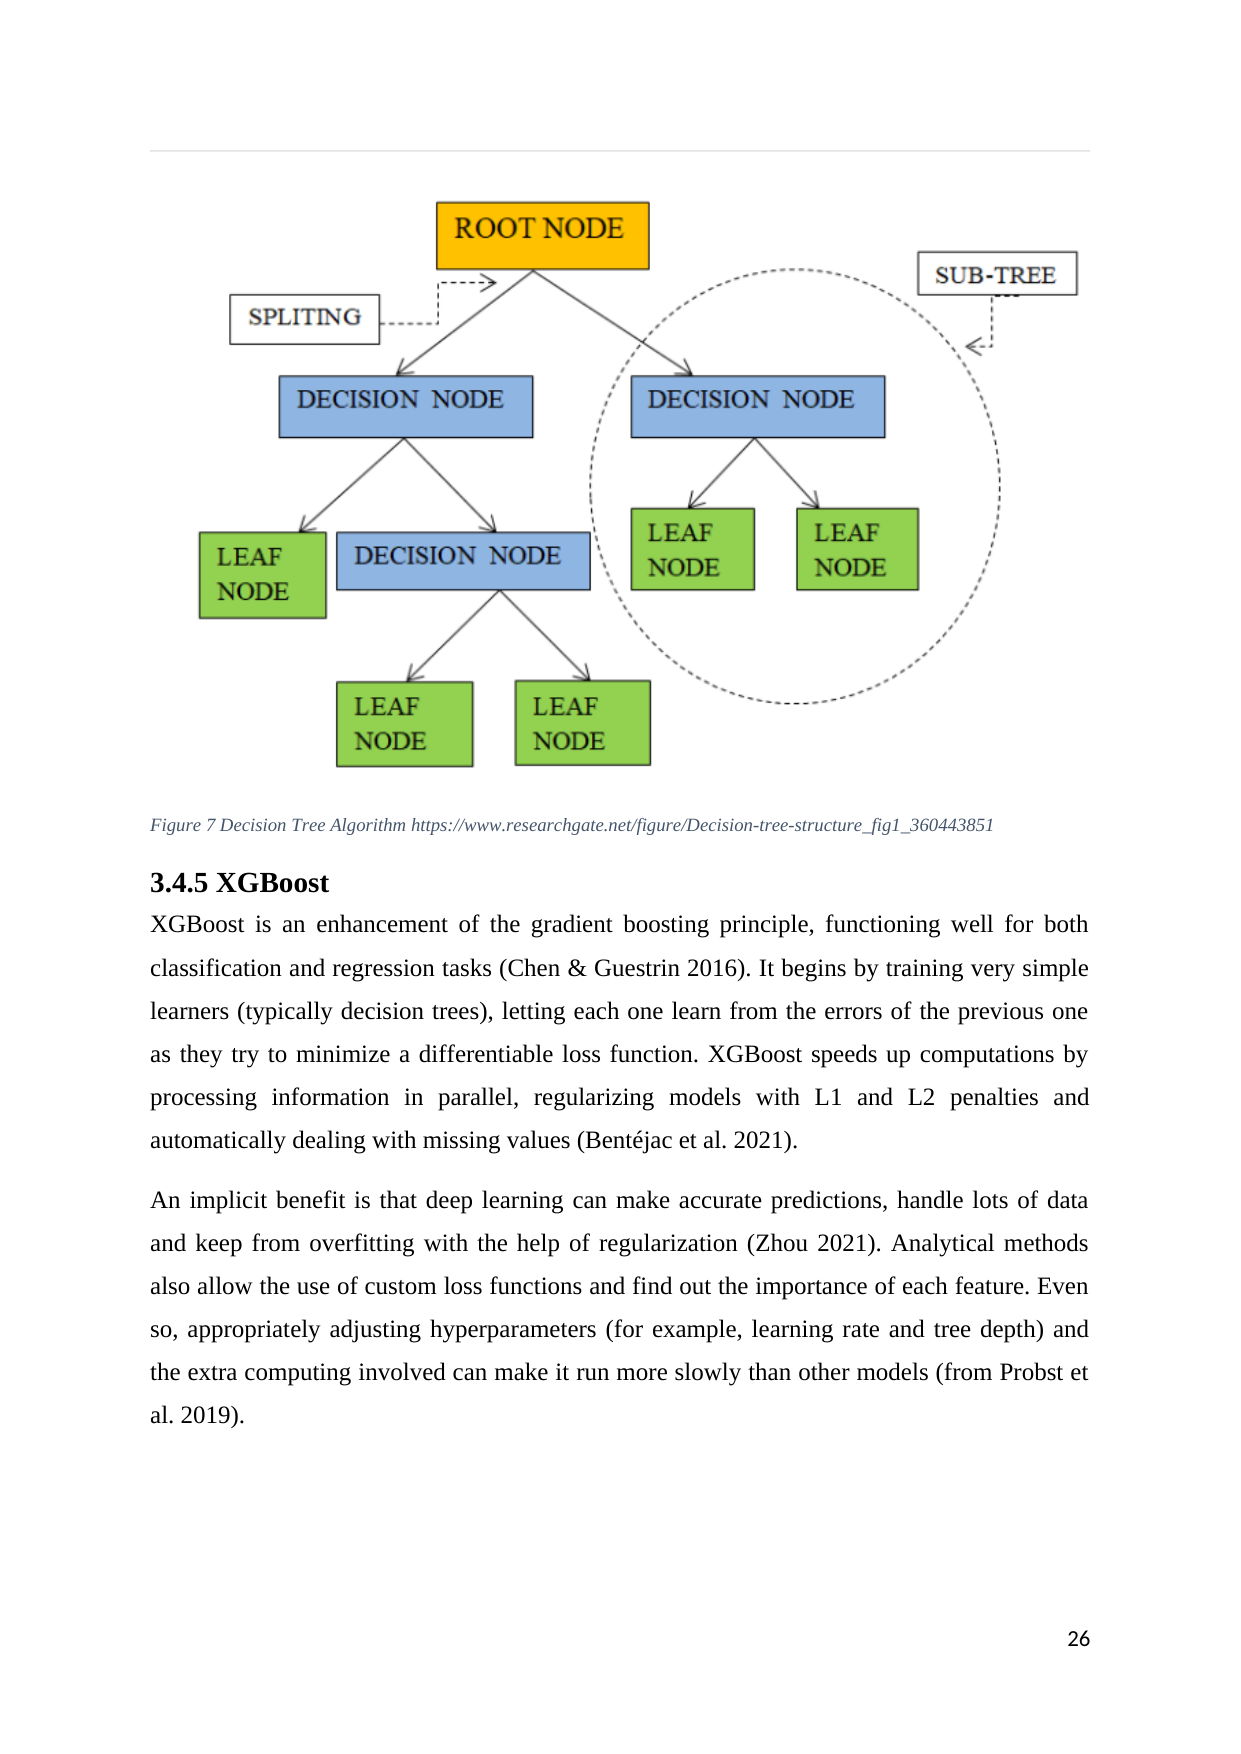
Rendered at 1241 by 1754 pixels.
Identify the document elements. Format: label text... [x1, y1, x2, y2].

subtitle 3.4.5 XGBoost [150, 865, 1090, 898]
picture [150, 150, 1091, 784]
text Figure 7 Decision Tree Algorithm https://www.researchgate.net/figure/Decision-tree-structure_fig1_360443851 [150, 814, 1090, 836]
text XGBoost is an enhancement of the gradient boosting principle, functioning well for both classification and regression tasks (Chen & Guestrin 2016). It begins by training very simple learners (typically decision trees), letting each one learn from the errors of the previous one as they try to minimize a differentiable loss function. XGBoost speeds up computations by processing information in parallel, regularizing models with L1 and L2 penalties and automatically dealing with missing values (Bentéjac et al. 2021). [150, 909, 1090, 1154]
text An implicit benefit is that deep learning can make accurate predictions, handle lots of data and keep from overfitting with the help of regularization (Zhou 2021). Analytical methods also allow the use of custom loss functions and find out the importance of each feature. Even so, appropriately adjusting hyperparameters (for example, learning rate and tree depth) and the extra computing involved can make it run more slowly than other models (from Probst et al. 2019). [150, 1185, 1090, 1429]
